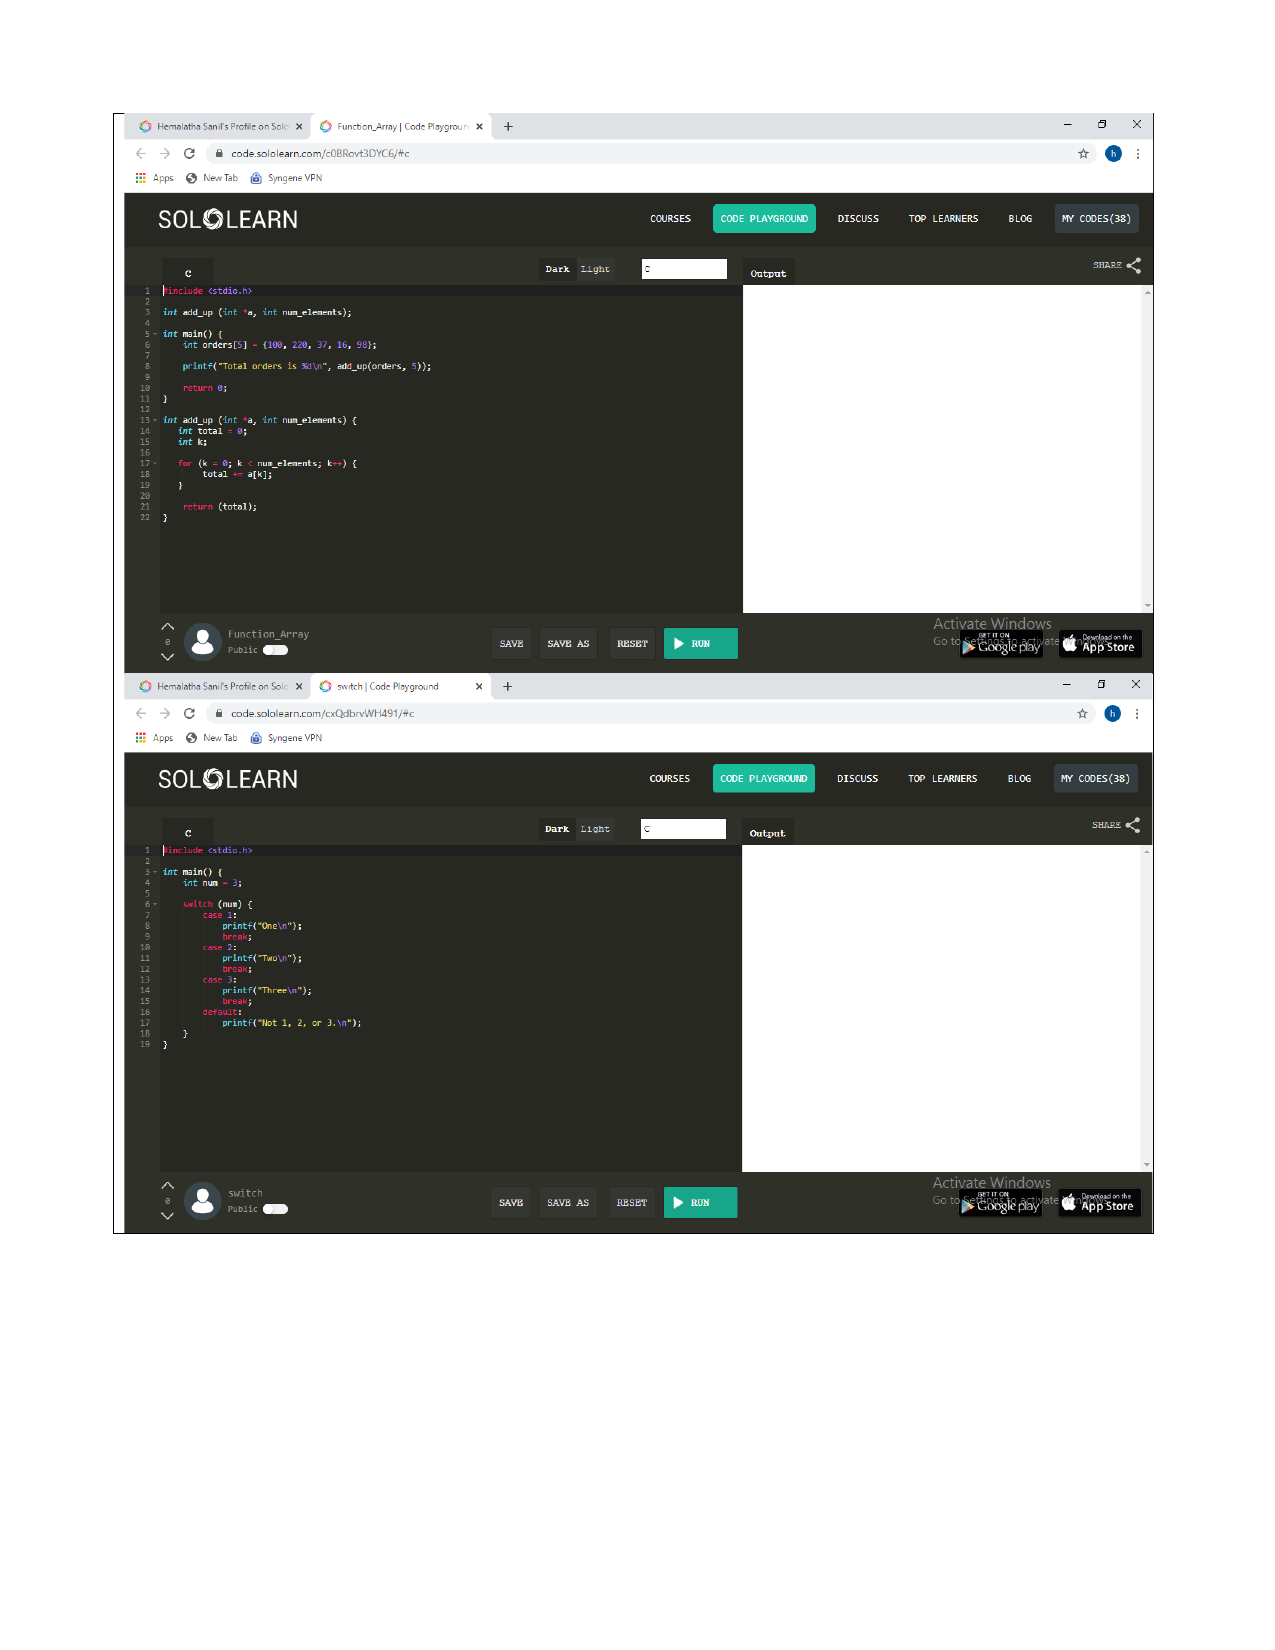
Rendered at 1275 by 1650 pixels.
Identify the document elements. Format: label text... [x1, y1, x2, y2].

picture [124, 113, 1154, 1233]
